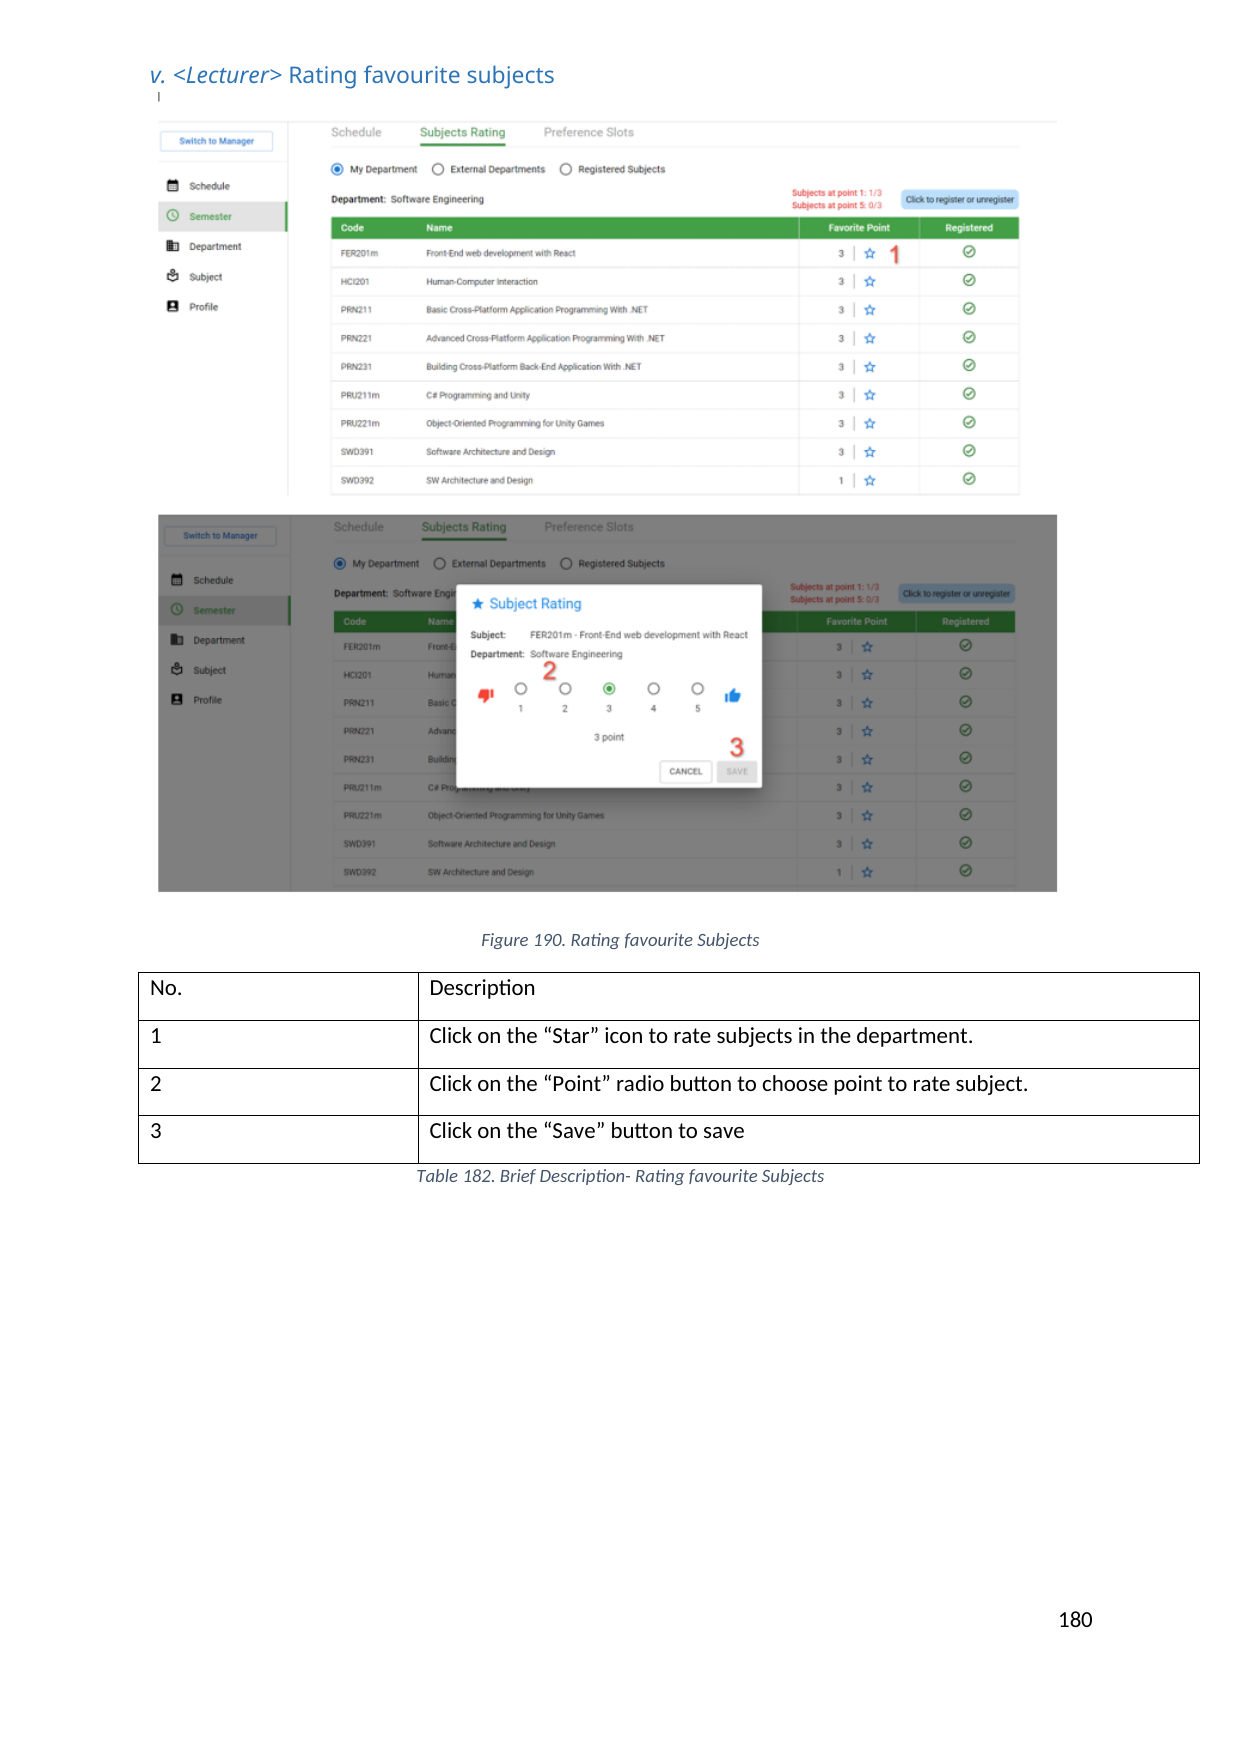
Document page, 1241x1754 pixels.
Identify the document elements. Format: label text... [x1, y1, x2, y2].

picture [150, 92, 1093, 910]
subtitle v. <Lecturer> Rating favourite subjects [150, 59, 1093, 90]
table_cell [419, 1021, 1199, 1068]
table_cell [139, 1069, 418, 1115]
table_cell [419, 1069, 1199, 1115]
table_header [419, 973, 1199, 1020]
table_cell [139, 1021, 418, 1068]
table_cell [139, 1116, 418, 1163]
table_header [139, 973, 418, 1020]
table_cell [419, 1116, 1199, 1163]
